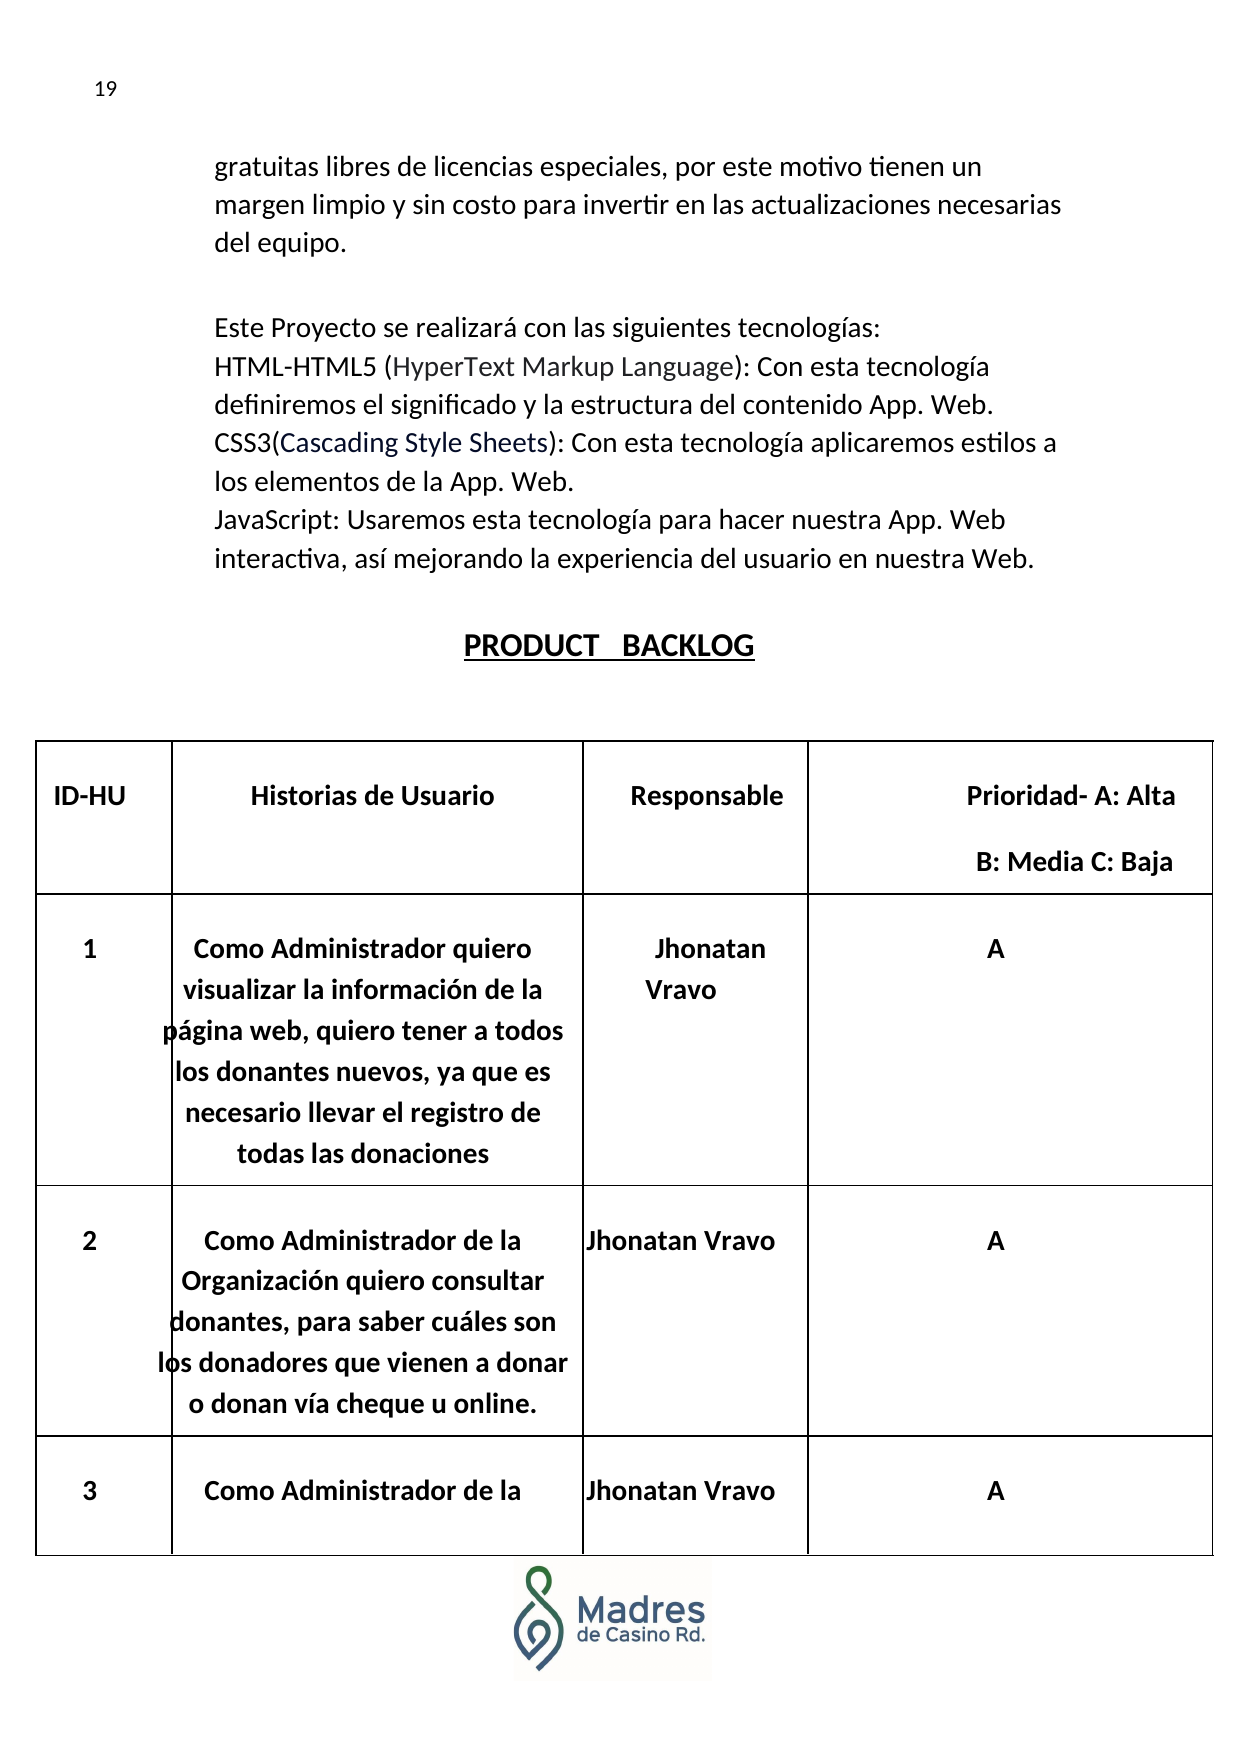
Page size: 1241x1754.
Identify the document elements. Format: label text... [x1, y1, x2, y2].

table_cell A [809, 895, 1212, 1184]
text Este Proyecto se realizará con las siguientes tecnologías: HTML-HTML5 (HyperText Markup Language): Con esta tecnología definiremos el significado y la estructura del contenido App. Web. CSS3(Cascading Style Sheets): Con esta tecnología aplicaremos estilos a los elementos de la App. Web. JavaScript: Usaremos esta tecnología para hacer nuestra App. Web interactiva, así mejorando la experiencia del usuario en nuestra Web. [214, 309, 1063, 606]
table_cell 3 [37, 1437, 171, 1554]
table_header ID-HU [37, 742, 171, 893]
table_cell A [809, 1186, 1212, 1435]
table_header Historias de Usuario [173, 742, 582, 893]
table_cell Como Administrador quiero visualizar la información de la página web, quiero tener a todos los donantes nuevos, ya que es necesario llevar el registro de todas las donaciones [173, 895, 582, 1184]
table_header Prioridad- A: Alta B: Media C: Baja [809, 742, 1212, 893]
table_cell Jhonatan Vravo [584, 895, 807, 1184]
table_cell Como Administrador de la Organización quiero consultar donantes, para saber cuáles son los donadores que vienen a donar o donan vía cheque u online. [173, 1186, 582, 1435]
table_cell Jhonatan Vravo [584, 1437, 807, 1554]
table_cell Jhonatan Vravo [584, 1186, 807, 1435]
table_cell A [809, 1437, 1212, 1554]
text PRODUCT BACKLOG [439, 624, 1063, 665]
table_cell Como Administrador de la organización quiero actualizar los datos de los donantes que se mudaron, que tienen otra dirección y/o cambiaron el teléfono [173, 1437, 582, 1554]
picture [513, 1556, 712, 1681]
table_cell 2 [37, 1186, 171, 1435]
table_header Responsable [584, 742, 807, 893]
table_cell 1 [37, 895, 171, 1184]
